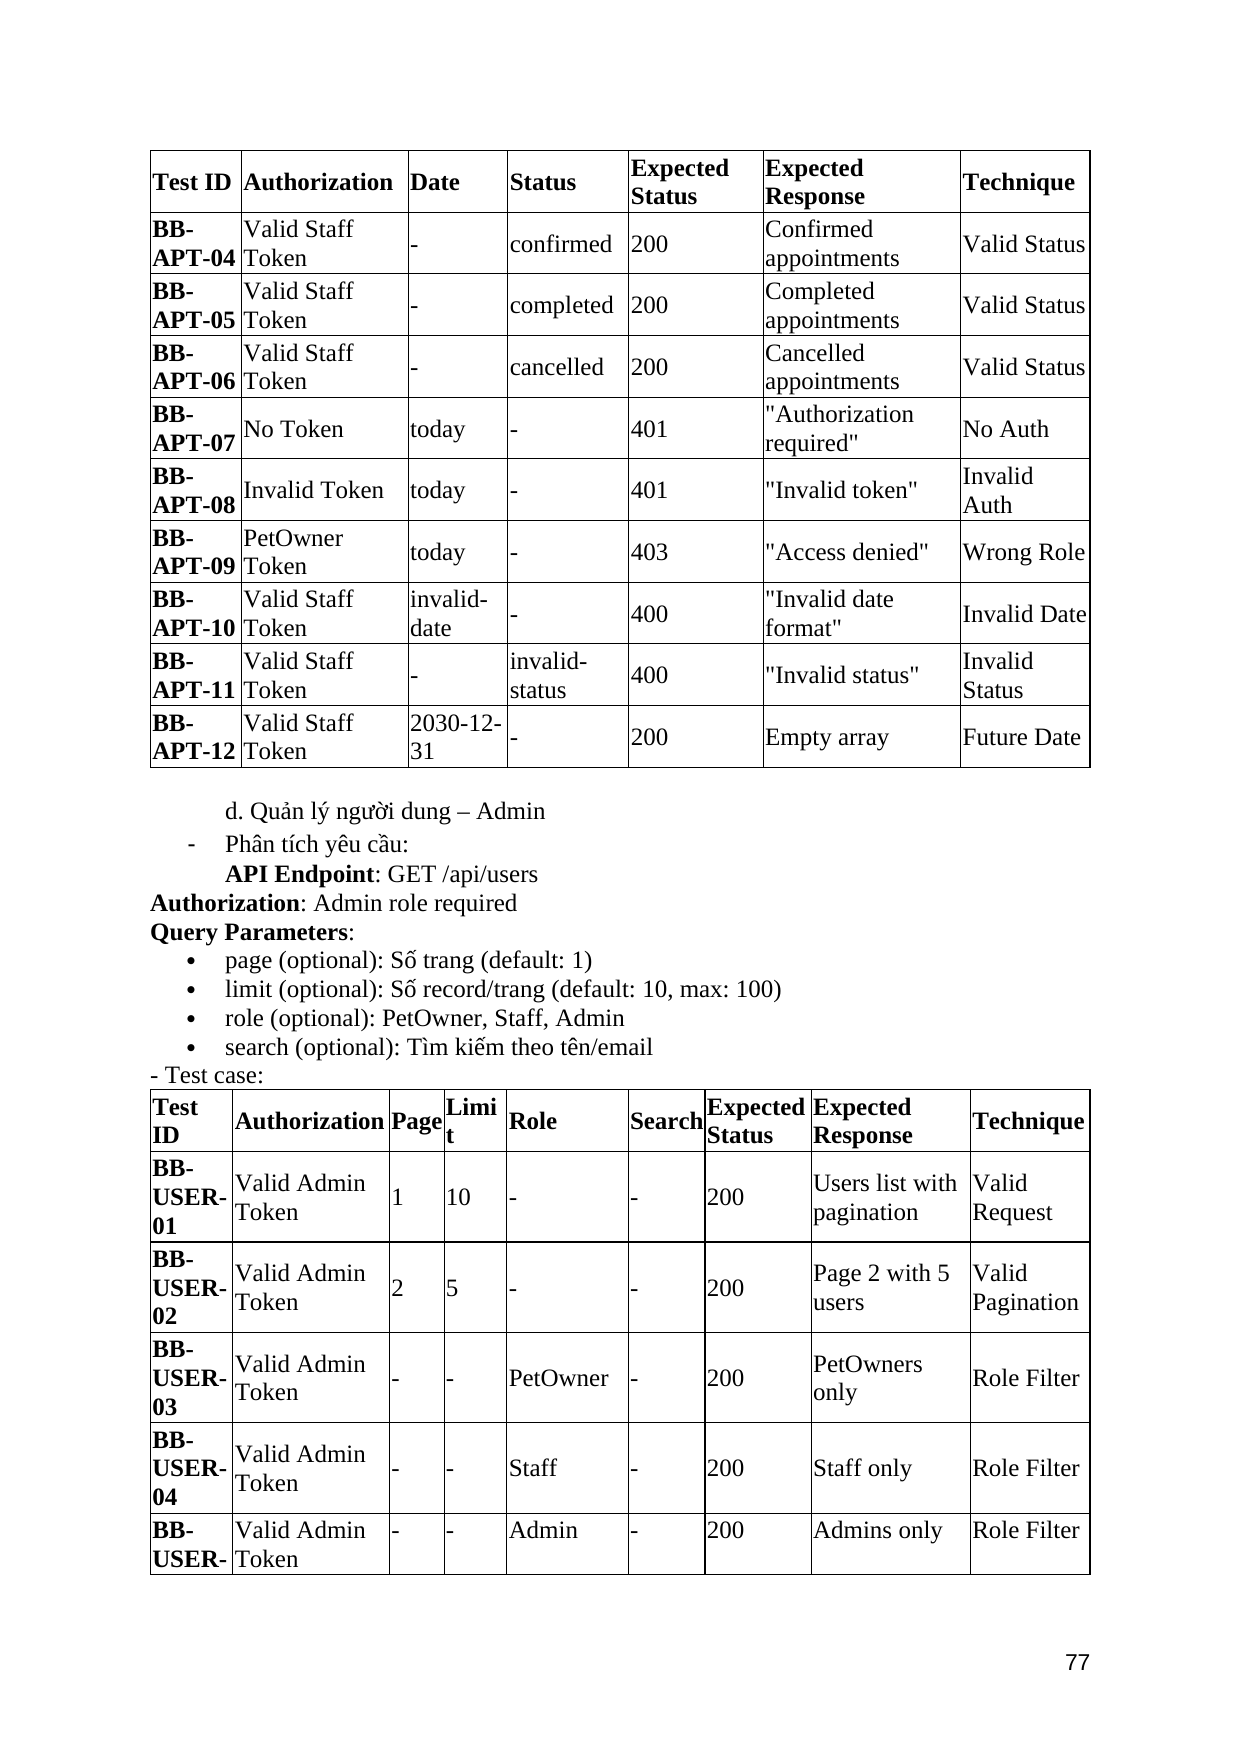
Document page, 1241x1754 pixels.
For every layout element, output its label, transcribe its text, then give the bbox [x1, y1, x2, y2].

table_cell - [409, 336, 507, 397]
table_cell 2030-12-31 [409, 706, 507, 767]
table_cell - [409, 274, 507, 335]
table_cell "Invalid status" [764, 644, 960, 705]
table_cell - [390, 1514, 444, 1574]
table_header Test ID [151, 1090, 232, 1151]
table_cell 200 [706, 1333, 811, 1422]
table_cell - [445, 1423, 506, 1513]
table_cell - [508, 583, 628, 643]
table_cell BB-USER-05 [151, 1514, 232, 1574]
table_cell 200 [629, 706, 763, 767]
table_cell - [508, 398, 628, 458]
table_cell Valid Staff Token [242, 706, 408, 767]
table_cell - [508, 521, 628, 582]
table_cell PetOwner [507, 1333, 628, 1422]
table_cell PetOwner Token [242, 521, 408, 582]
table_cell BB-APT-07 [151, 398, 241, 458]
table_cell BB-APT-08 [151, 459, 241, 520]
table_cell BB-APT-10 [151, 583, 241, 643]
table_cell completed [508, 274, 628, 335]
table_cell - [508, 706, 628, 767]
table_cell - [629, 1152, 704, 1241]
table_cell Valid Staff Token [242, 583, 408, 643]
table_cell today [409, 398, 507, 458]
table_cell 2 [390, 1243, 444, 1332]
table_cell cancelled [508, 336, 628, 397]
table_cell invalid-status [508, 644, 628, 705]
table_cell BB-APT-05 [151, 274, 241, 335]
list limit (optional): Số record/trang (default: 10, max: 100) [187, 974, 1090, 1003]
table_header Technique [971, 1090, 1089, 1151]
table_cell - [390, 1423, 444, 1513]
table_cell Valid Admin Token [233, 1152, 389, 1241]
table_cell Invalid Auth [961, 459, 1089, 520]
table_cell "Authorization required" [764, 398, 960, 458]
table_cell "Invalid date format" [764, 583, 960, 643]
table_cell Valid Request [971, 1152, 1089, 1241]
table_cell Valid Staff Token [242, 644, 408, 705]
table_cell confirmed [508, 213, 628, 273]
table_cell 400 [629, 644, 763, 705]
table_cell 200 [706, 1243, 811, 1332]
table_cell Valid Staff Token [242, 336, 408, 397]
table_cell 401 [629, 398, 763, 458]
table_cell - [629, 1243, 704, 1332]
table_cell Valid Status [961, 274, 1089, 335]
table_cell Admins only [812, 1514, 970, 1574]
list Phân tích yêu cầu: [187, 825, 1090, 859]
table_header Expected Response [812, 1090, 970, 1151]
table_header Status [508, 151, 628, 212]
table_cell Valid Admin Token [233, 1423, 389, 1513]
table_cell 1 [390, 1152, 444, 1241]
table_cell Confirmed appointments [764, 213, 960, 273]
table_cell Empty array [764, 706, 960, 767]
table_cell Staff only [812, 1423, 970, 1513]
table_cell BB-APT-04 [151, 213, 241, 273]
table_cell BB-APT-09 [151, 521, 241, 582]
table_cell - [629, 1333, 704, 1422]
table_cell 200 [629, 213, 763, 273]
table_cell No Auth [961, 398, 1089, 458]
table_cell Users list with pagination [812, 1152, 970, 1241]
table_cell BB-USER-04 [151, 1423, 232, 1513]
table_cell BB-APT-11 [151, 644, 241, 705]
table_cell - [409, 213, 507, 273]
table_cell 200 [629, 336, 763, 397]
table_header Technique [961, 151, 1089, 212]
table_cell 200 [706, 1152, 811, 1241]
table_header Limit [445, 1090, 506, 1151]
table_cell today [409, 459, 507, 520]
table_cell BB-USER-01 [151, 1152, 232, 1241]
table_cell Role Filter [971, 1333, 1089, 1422]
table_cell Invalid Status [961, 644, 1089, 705]
table_cell Valid Admin Token [233, 1243, 389, 1332]
table_cell 200 [706, 1423, 811, 1513]
table_cell BB-USER-03 [151, 1333, 232, 1422]
table_cell - [507, 1243, 628, 1332]
table_cell Valid Admin Token [233, 1514, 389, 1574]
table_cell Valid Staff Token [242, 213, 408, 273]
table_cell "Access denied" [764, 521, 960, 582]
table_cell 200 [706, 1514, 811, 1574]
table_header Search [629, 1090, 704, 1151]
table_cell - [445, 1333, 506, 1422]
table_cell - [629, 1514, 704, 1574]
table_cell 10 [445, 1152, 506, 1241]
table_header Role [507, 1090, 628, 1151]
table_cell - [508, 459, 628, 520]
table_header Page [390, 1090, 444, 1151]
table_cell Valid Staff Token [242, 274, 408, 335]
table_cell 401 [629, 459, 763, 520]
table_cell No Token [242, 398, 408, 458]
list page (optional): Số trang (default: 1) [187, 946, 1090, 974]
table_cell Page 2 with 5 users [812, 1243, 970, 1332]
table_header Expected Response [764, 151, 960, 212]
table_cell Cancelled appointments [764, 336, 960, 397]
text API Endpoint: GET /api/users [150, 859, 1090, 888]
table_cell Admin [507, 1514, 628, 1574]
table_cell - [409, 644, 507, 705]
table_cell 403 [629, 521, 763, 582]
list search (optional): Tìm kiếm theo tên/email [187, 1032, 1090, 1061]
table_cell - [445, 1514, 506, 1574]
table_cell 400 [629, 583, 763, 643]
text Query Parameters: [150, 917, 1090, 946]
table_cell Role Filter [971, 1514, 1089, 1574]
table_header Test ID [151, 151, 241, 212]
table_cell PetOwners only [812, 1333, 970, 1422]
table_cell Valid Admin Token [233, 1333, 389, 1422]
table_header Expected Status [706, 1090, 811, 1151]
table_cell BB-APT-12 [151, 706, 241, 767]
table_cell invalid-date [409, 583, 507, 643]
table_cell 5 [445, 1243, 506, 1332]
table_header Date [409, 151, 507, 212]
table_cell BB-USER-02 [151, 1243, 232, 1332]
table_cell Invalid Date [961, 583, 1089, 643]
table_cell Valid Status [961, 213, 1089, 273]
table_cell Valid Status [961, 336, 1089, 397]
text - Test case: [150, 1061, 1090, 1089]
table_cell Role Filter [971, 1423, 1089, 1513]
table_cell - [507, 1152, 628, 1241]
table_cell - [629, 1423, 704, 1513]
text Authorization: Admin role required [150, 888, 1090, 917]
table_header Authorization [233, 1090, 389, 1151]
table_cell Invalid Token [242, 459, 408, 520]
table_cell Future Date [961, 706, 1089, 767]
text d. Quản lý người dung – Admin [150, 796, 1090, 825]
table_cell 200 [629, 274, 763, 335]
table_header Expected Status [629, 151, 763, 212]
table_cell Completed appointments [764, 274, 960, 335]
table_cell Wrong Role [961, 521, 1089, 582]
table_header Authorization [242, 151, 408, 212]
list role (optional): PetOwner, Staff, Admin [187, 1003, 1090, 1032]
table_cell BB-APT-06 [151, 336, 241, 397]
table_cell "Invalid token" [764, 459, 960, 520]
table_cell today [409, 521, 507, 582]
table_cell Staff [507, 1423, 628, 1513]
table_cell Valid Pagination [971, 1243, 1089, 1332]
table_cell - [390, 1333, 444, 1422]
